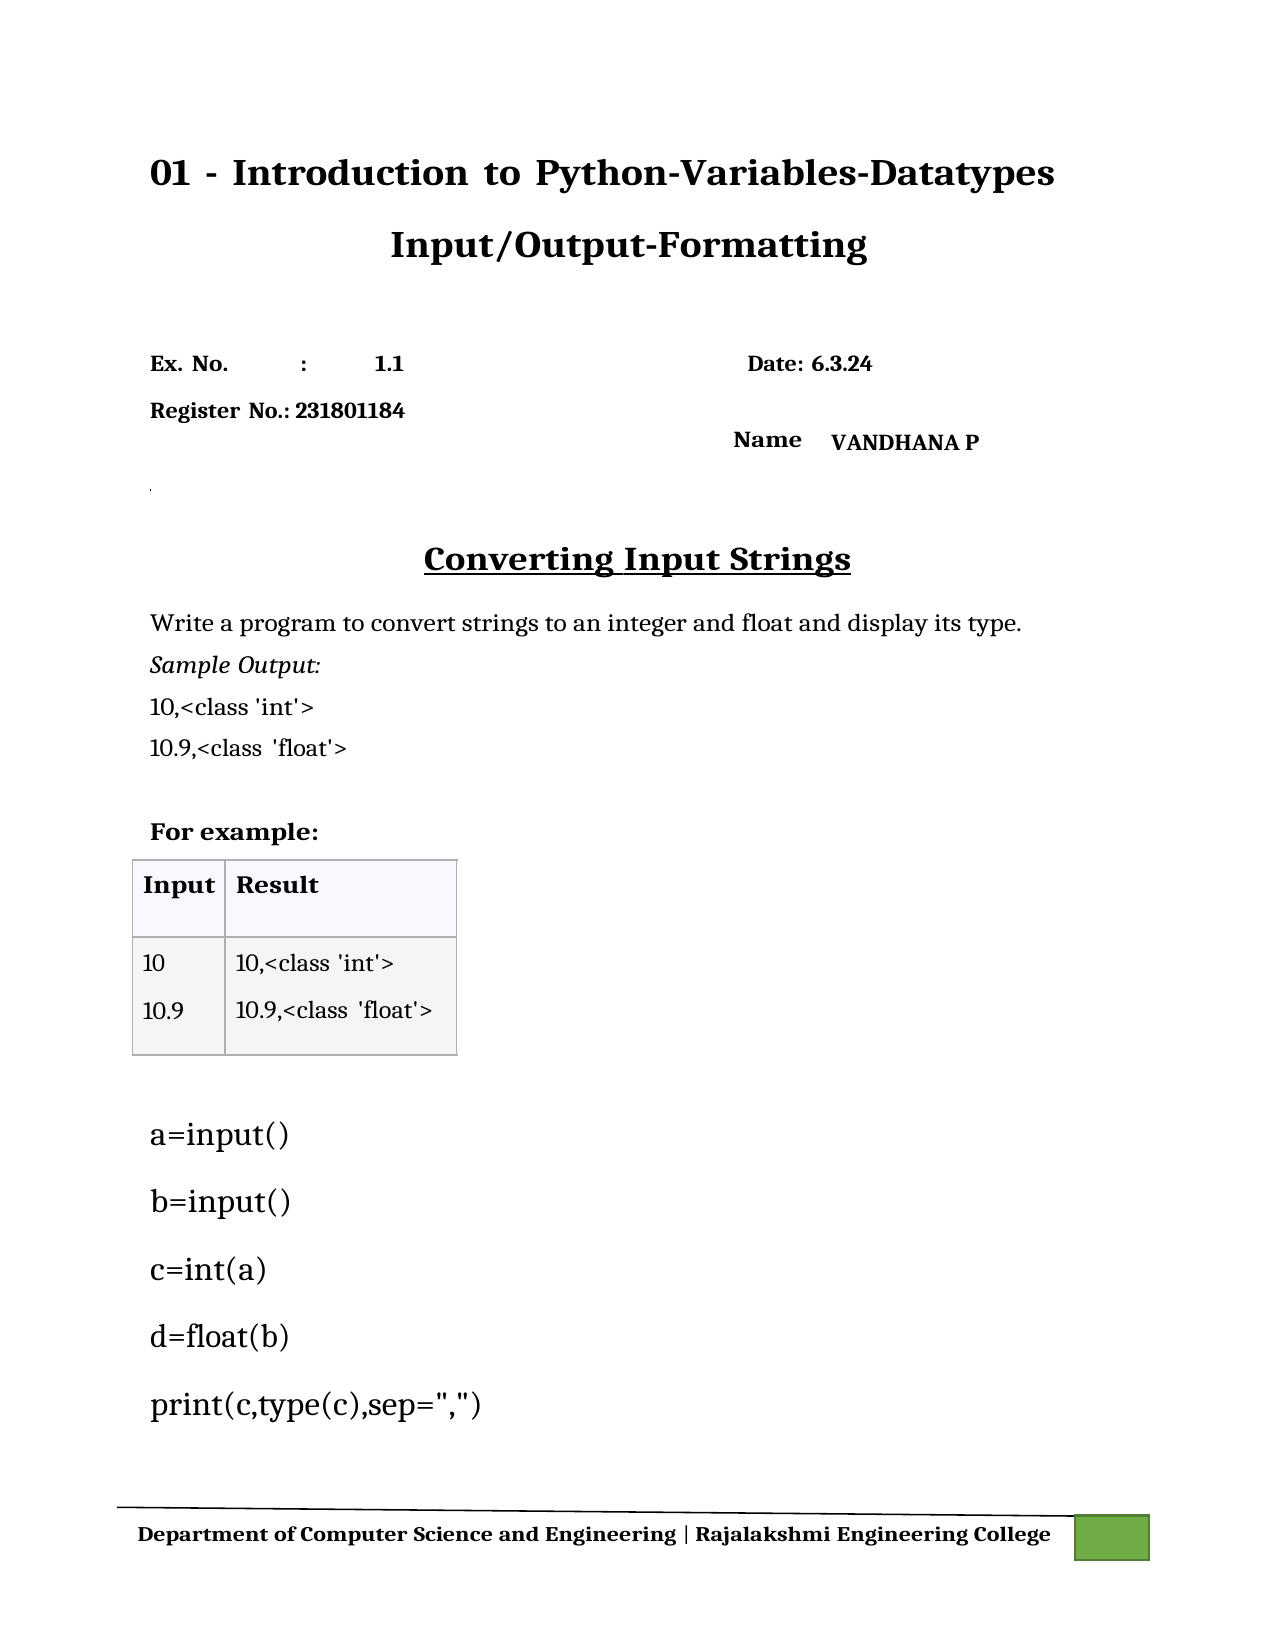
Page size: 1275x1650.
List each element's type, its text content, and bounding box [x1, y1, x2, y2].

subtitle Converting Input Strings [171, 541, 1103, 579]
text Write a program to convert strings to an integer and float and display its type. [150, 609, 1219, 638]
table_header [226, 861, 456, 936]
text Ex. No. : 1.1 Date: 6.3.24 [150, 351, 1219, 377]
text a=input() b=input() c=int(a) d=float(b) [150, 1115, 362, 1356]
text Name [704, 427, 806, 454]
subtitle 01 - Introduction to Python-Variables-Datatypes Input/Output-Formatting [150, 151, 1088, 267]
text For example: [150, 818, 1219, 847]
text Register No.: 231801184 [150, 398, 427, 424]
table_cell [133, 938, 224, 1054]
text print(c,type(c),sep=",") [150, 1385, 1219, 1424]
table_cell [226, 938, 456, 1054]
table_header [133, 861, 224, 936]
text Sample Output: 10,<class 'int'> 10.9,<class 'float'> [150, 651, 362, 763]
text VANDHANA P [831, 430, 1219, 456]
